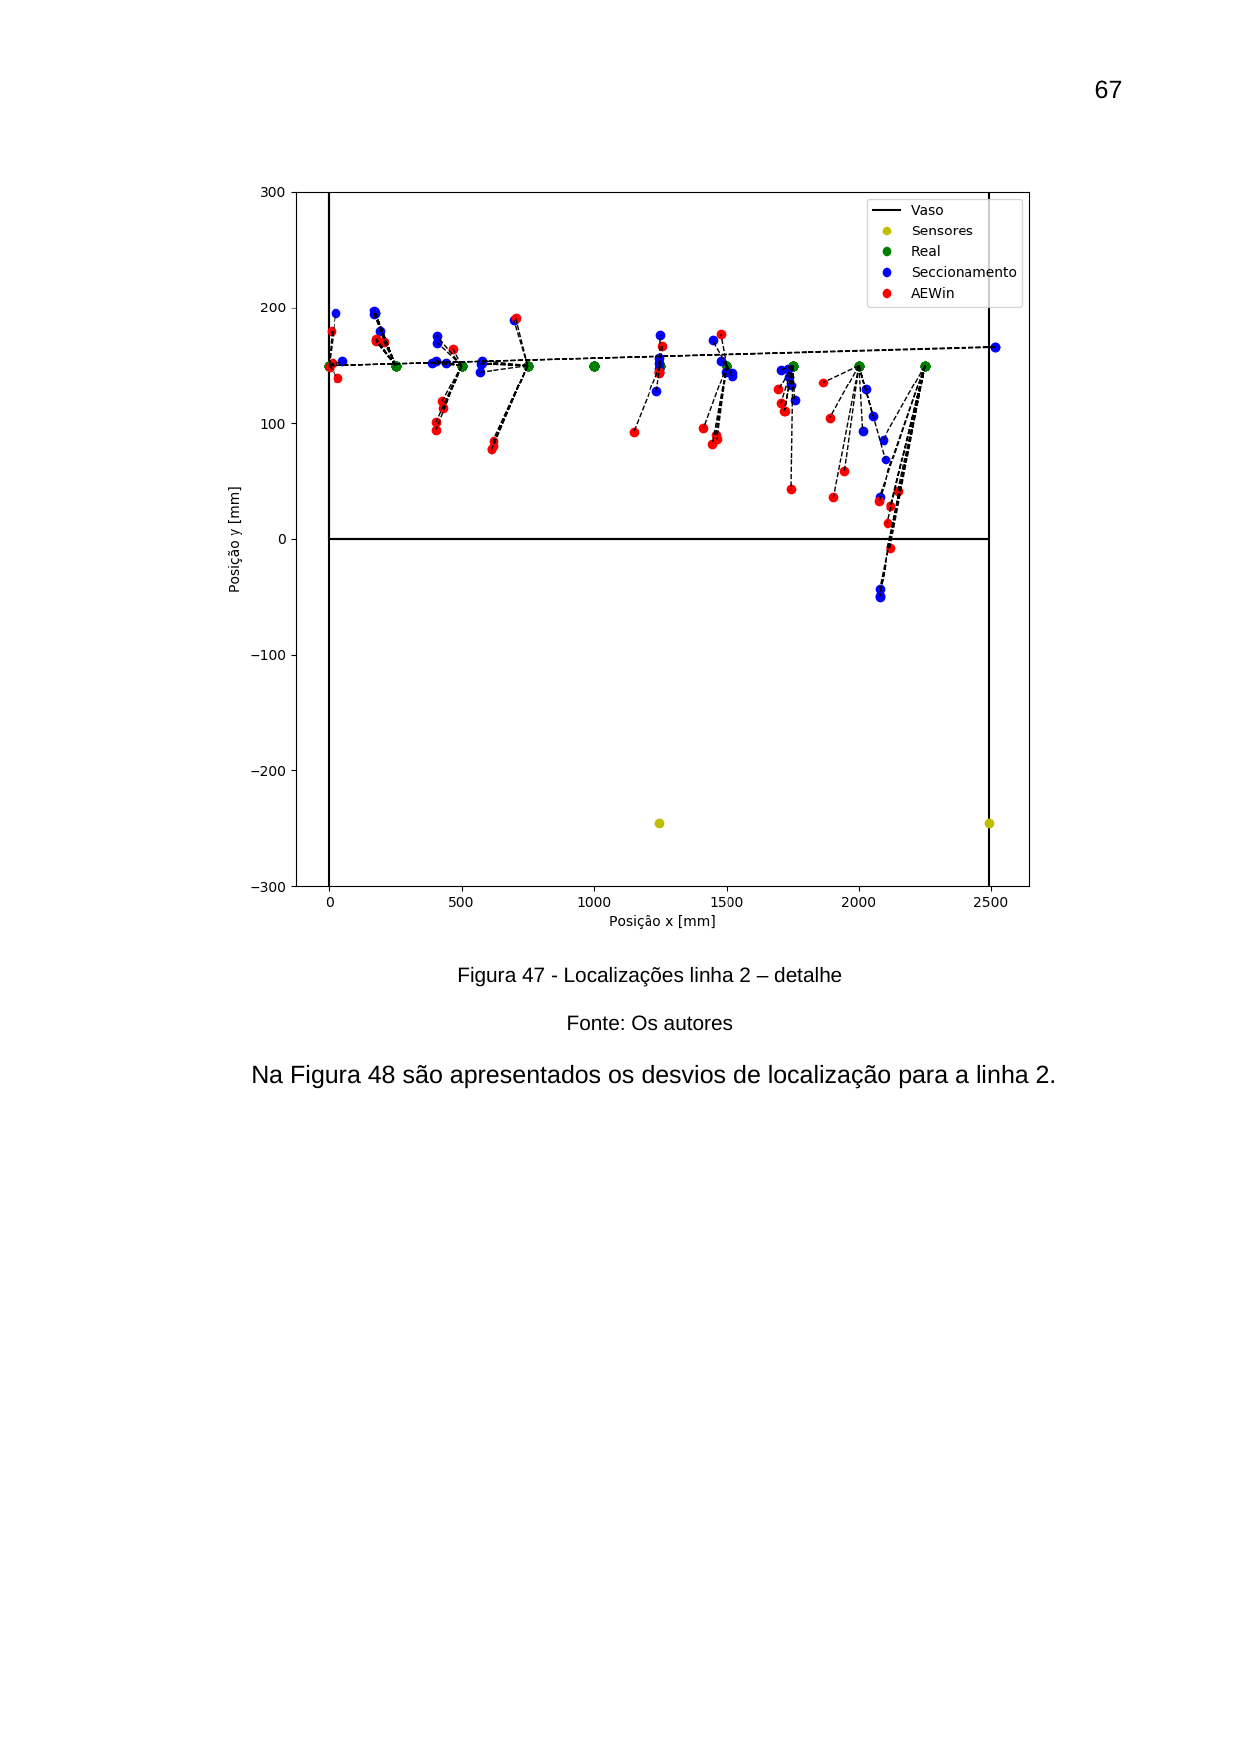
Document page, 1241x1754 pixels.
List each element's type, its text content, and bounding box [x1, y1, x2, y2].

text Na Figura 48 são apresentados os desvios de localização para a linha 2. [177, 1059, 1122, 1088]
text Fonte: Os autores [177, 1011, 1122, 1035]
text Figura 47 - Localizações linha 2 – detalhe [177, 963, 1122, 987]
picture [177, 177, 1123, 936]
